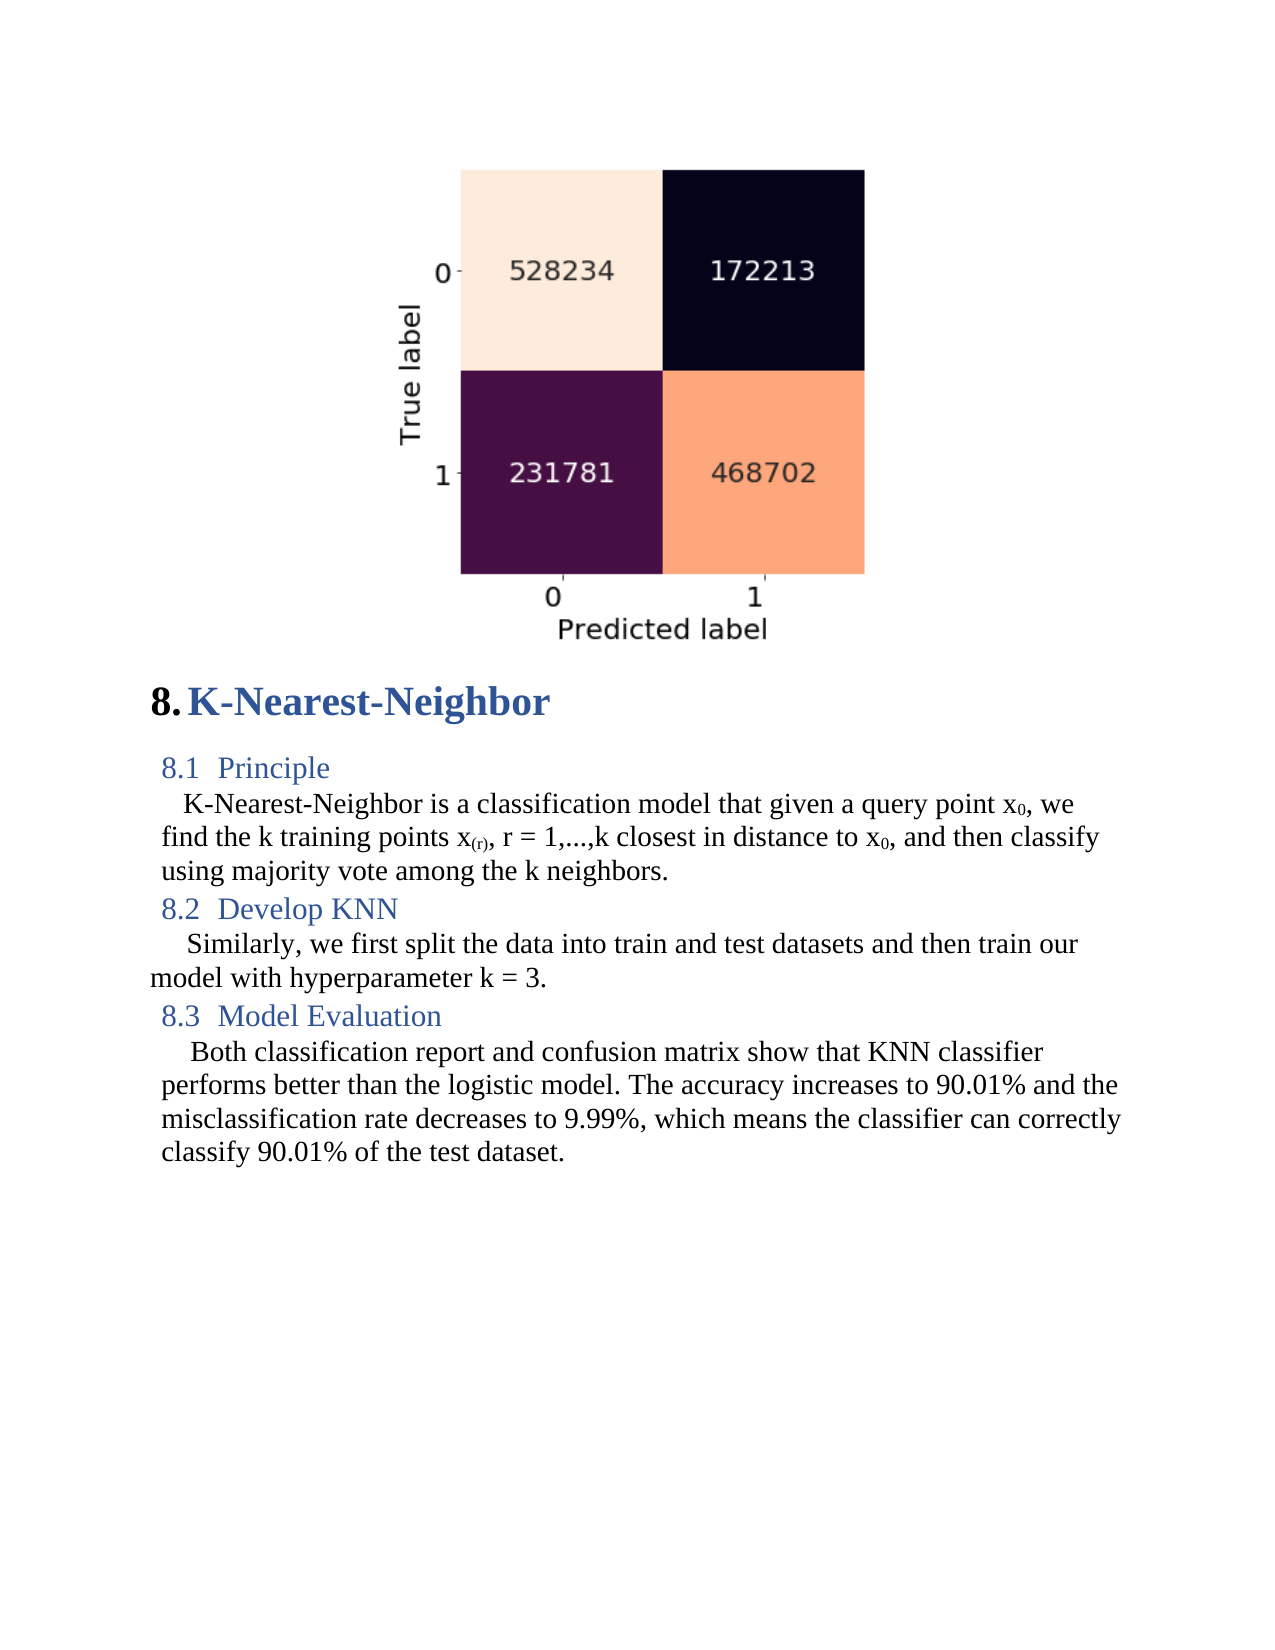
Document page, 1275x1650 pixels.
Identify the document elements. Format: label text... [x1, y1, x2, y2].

picture [382, 150, 893, 652]
text K-Nearest-Neighbor is a classification model that given a query point x0, we find the k training points x(r), r = 1,...,k closest in distance to x0, and then classify using majority vote among the k neighbors. [161, 786, 1125, 886]
subtitle Model Evaluation [161, 998, 1125, 1034]
text Similarly, we first split the data into train and test datasets and then train our model with hyperparameter k = 3. [150, 926, 1125, 993]
subtitle K-Nearest-Neighbor [150, 677, 1125, 725]
subtitle Principle [161, 750, 1125, 786]
text Both classification report and confusion matrix show that KNN classifier performs better than the logistic model. The accuracy increases to 90.01% and the misclassification rate decreases to 9.99%, which means the classifier can correctly classify 90.01% of the test dataset. [161, 1034, 1125, 1168]
subtitle Develop KNN [161, 891, 1125, 926]
